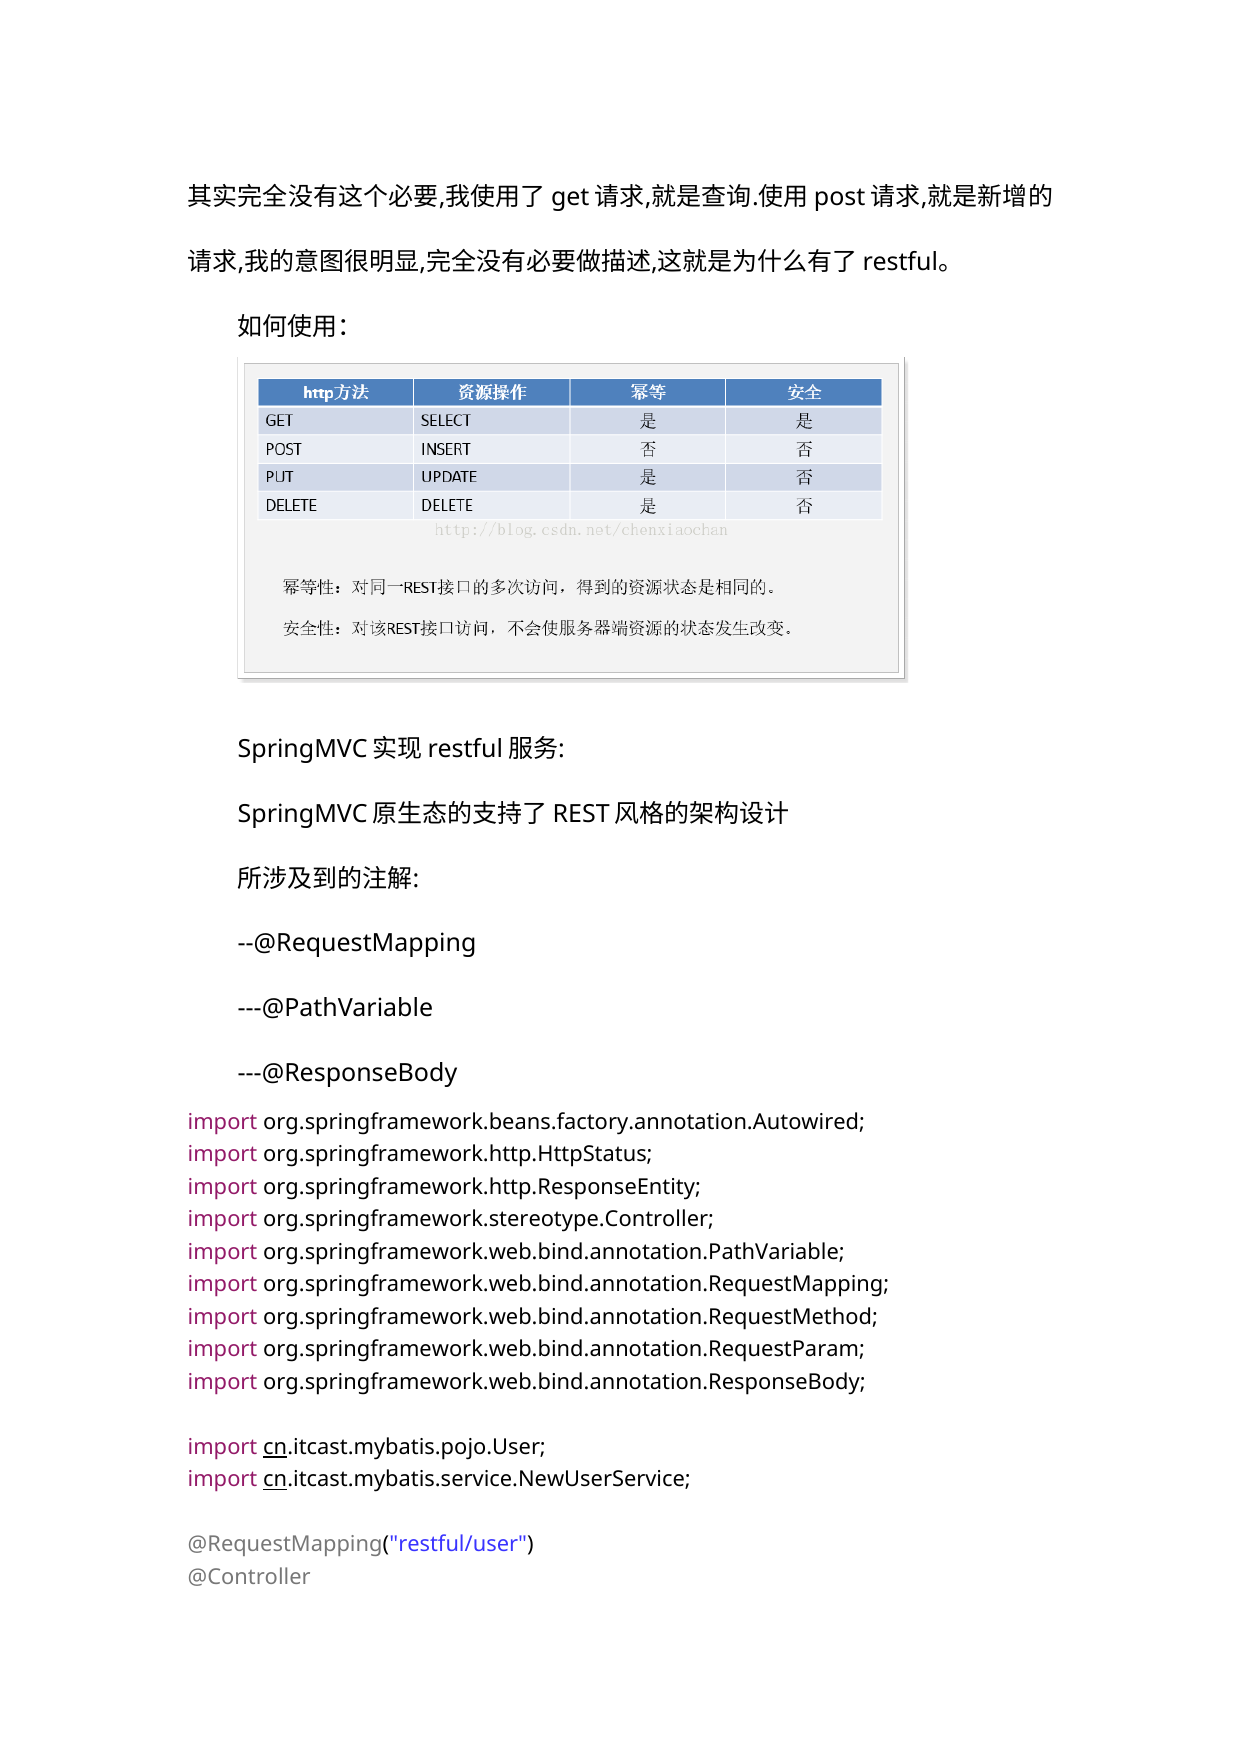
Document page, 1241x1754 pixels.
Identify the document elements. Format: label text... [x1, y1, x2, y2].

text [187, 162, 1053, 292]
text SpringMVC原生态的支持了REST风格的架构设计 [187, 779, 1053, 844]
text import cn.itcast.mybatis.pojo.User; [187, 1429, 1053, 1462]
text 所涉及到的注解: [187, 844, 1053, 909]
text import org.springframework.http.HttpStatus; [187, 1137, 1053, 1169]
text ---@PathVariable [187, 974, 1053, 1039]
text import org.springframework.web.bind.annotation.RequestMapping; [187, 1267, 1053, 1299]
picture [237, 357, 909, 683]
text --@RequestMapping [187, 909, 1053, 974]
text @Controller [187, 1559, 1053, 1592]
text 如何使用： [187, 292, 1053, 357]
text import cn.itcast.mybatis.service.NewUserService; [187, 1462, 1053, 1494]
text SpringMVC实现restful服务: [187, 714, 1053, 779]
text import org.springframework.stereotype.Controller; [187, 1202, 1053, 1234]
text import org.springframework.web.bind.annotation.RequestParam; [187, 1332, 1053, 1364]
text import org.springframework.web.bind.annotation.PathVariable; [187, 1234, 1053, 1267]
text ---@ResponseBody [187, 1039, 1053, 1104]
text import org.springframework.web.bind.annotation.RequestMethod; [187, 1299, 1053, 1332]
text @RequestMapping("restful/user") [187, 1527, 1053, 1559]
text import org.springframework.beans.factory.annotation.Autowired; [187, 1104, 1053, 1137]
text import org.springframework.web.bind.annotation.ResponseBody; [187, 1364, 1053, 1397]
text import org.springframework.http.ResponseEntity; [187, 1169, 1053, 1202]
